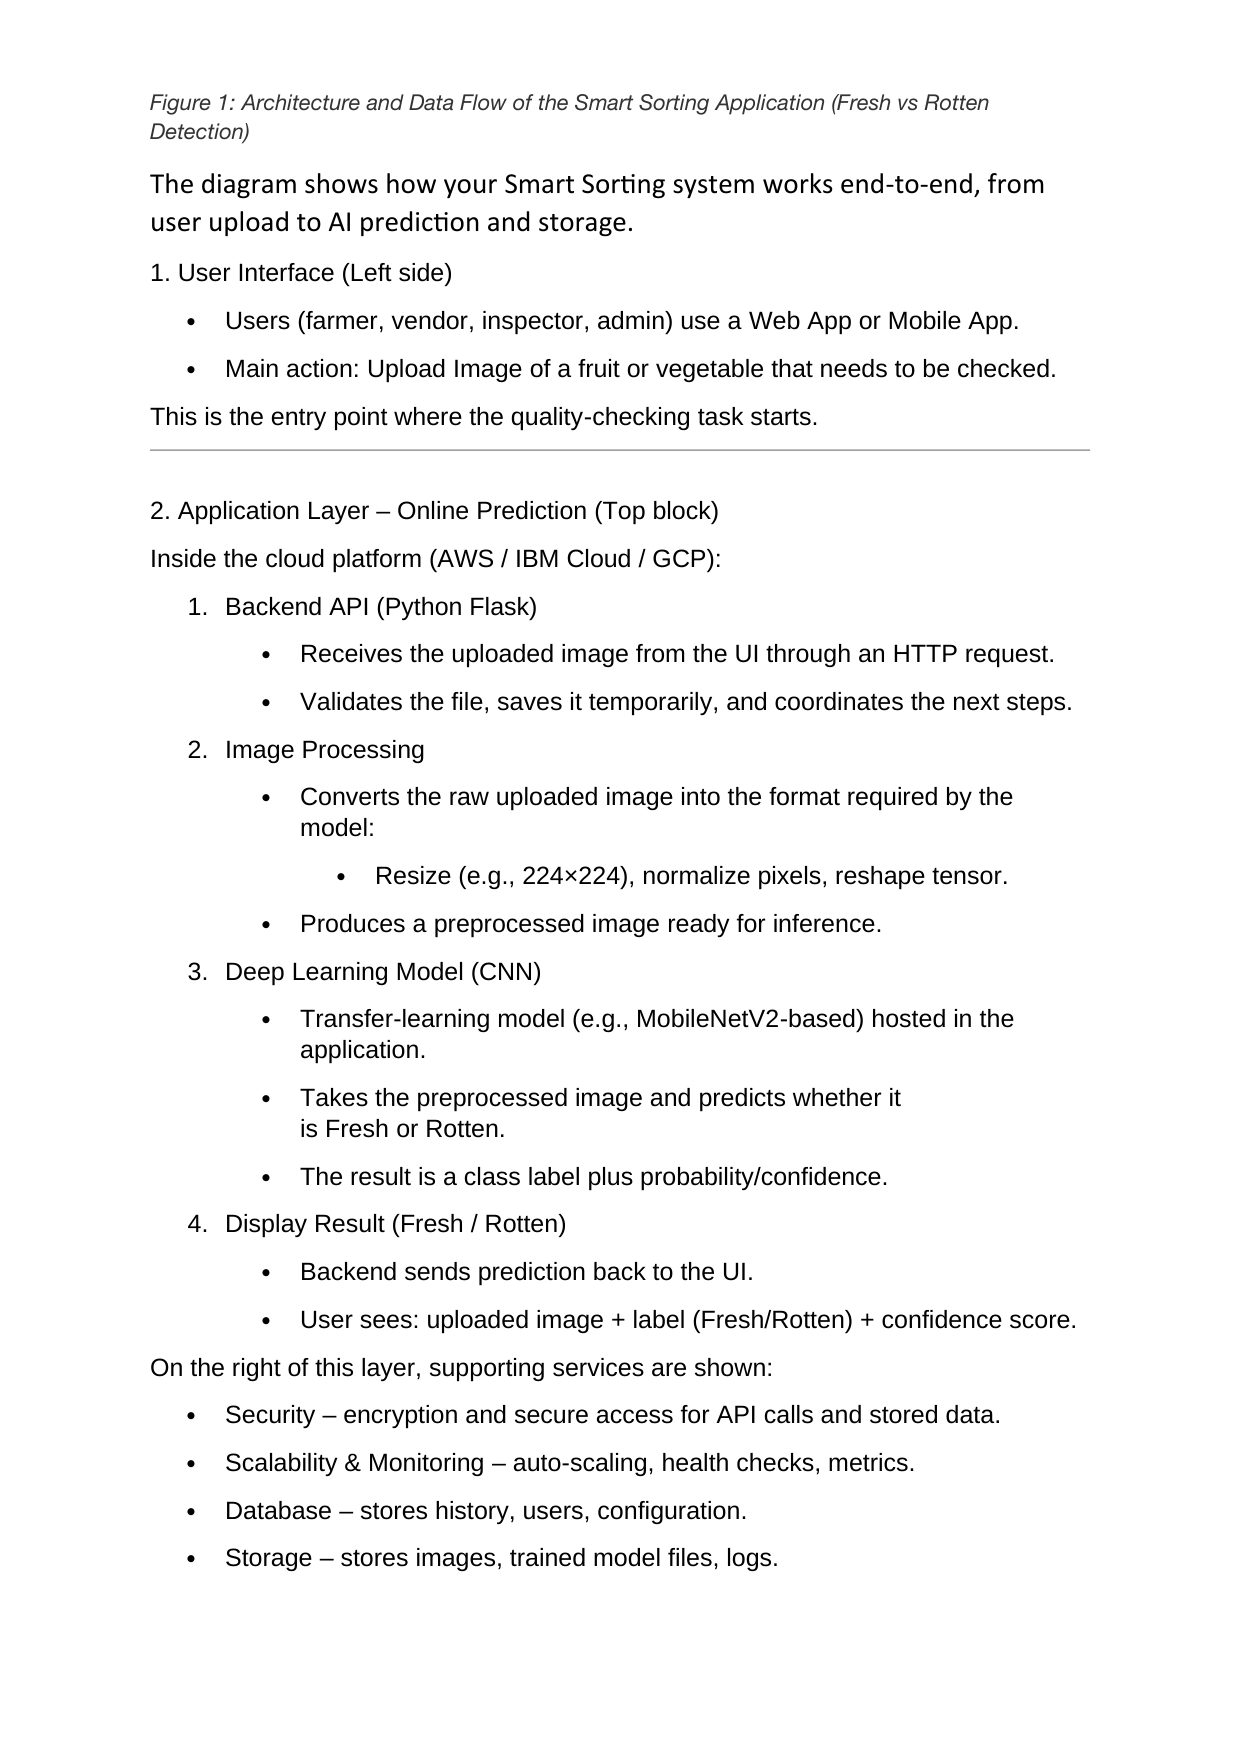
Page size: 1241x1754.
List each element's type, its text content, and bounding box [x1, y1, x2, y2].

list Converts the raw uploaded image into the format required by the model: [262, 782, 1090, 842]
list Image Processing [187, 735, 1090, 763]
list Storage – stores images, trained model files, logs. [187, 1543, 1090, 1572]
list Display Result (Fresh / Rotten) [187, 1209, 1090, 1238]
list Users (farmer, vendor, inspector, admin) use a Web App or Mobile App. [187, 306, 1090, 335]
text Inside the cloud platform (AWS / IBM Cloud / GCP): [150, 544, 1090, 573]
list Database – stores history, users, configuration. [187, 1496, 1090, 1524]
list Produces a preprocessed image ready for inference. [262, 909, 1090, 938]
list Backend API (Python Flask) [187, 592, 1090, 620]
text 2. Application Layer – Online Prediction (Top block) [150, 496, 1090, 525]
list Transfer-learning model (e.g., MobileNetV2-based) hosted in the application. [262, 1004, 1090, 1064]
list The result is a class label plus probability/confidence. [262, 1162, 1090, 1191]
list Validates the file, saves it temporarily, and coordinates the next steps. [262, 687, 1090, 716]
list Resize (e.g., 224×224), normalize pixels, reshape tensor. [337, 861, 1090, 890]
text On the right of this layer, supporting services are shown: [150, 1353, 1090, 1381]
list Receives the uploaded image from the UI through an HTTP request. [262, 639, 1090, 668]
list Backend sends prediction back to the UI. [262, 1257, 1090, 1286]
list Takes the preprocessed image and predicts whether it is Fresh or Rotten. [262, 1083, 1090, 1143]
text 1. User Interface (Left side) [150, 258, 1090, 287]
list User sees: uploaded image + label (Fresh/Rotten) + confidence score. [262, 1305, 1090, 1334]
list Main action: Upload Image of a fruit or vegetable that needs to be checked. [187, 354, 1090, 383]
text This is the entry point where the quality-checking task starts. [150, 402, 1090, 430]
list Deep Learning Model (CNN) [187, 957, 1090, 985]
text Figure 1: Architecture and Data Flow of the Smart Sorting Application (Fresh vs Rotten Detection) [150, 89, 1090, 146]
list Scalability & Monitoring – auto-scaling, health checks, metrics. [187, 1448, 1090, 1477]
list Security – encryption and secure access for API calls and stored data. [187, 1400, 1090, 1429]
text The diagram shows how your Smart Sorting system works end-to-end, from user upload to AI prediction and storage. [150, 165, 1090, 239]
